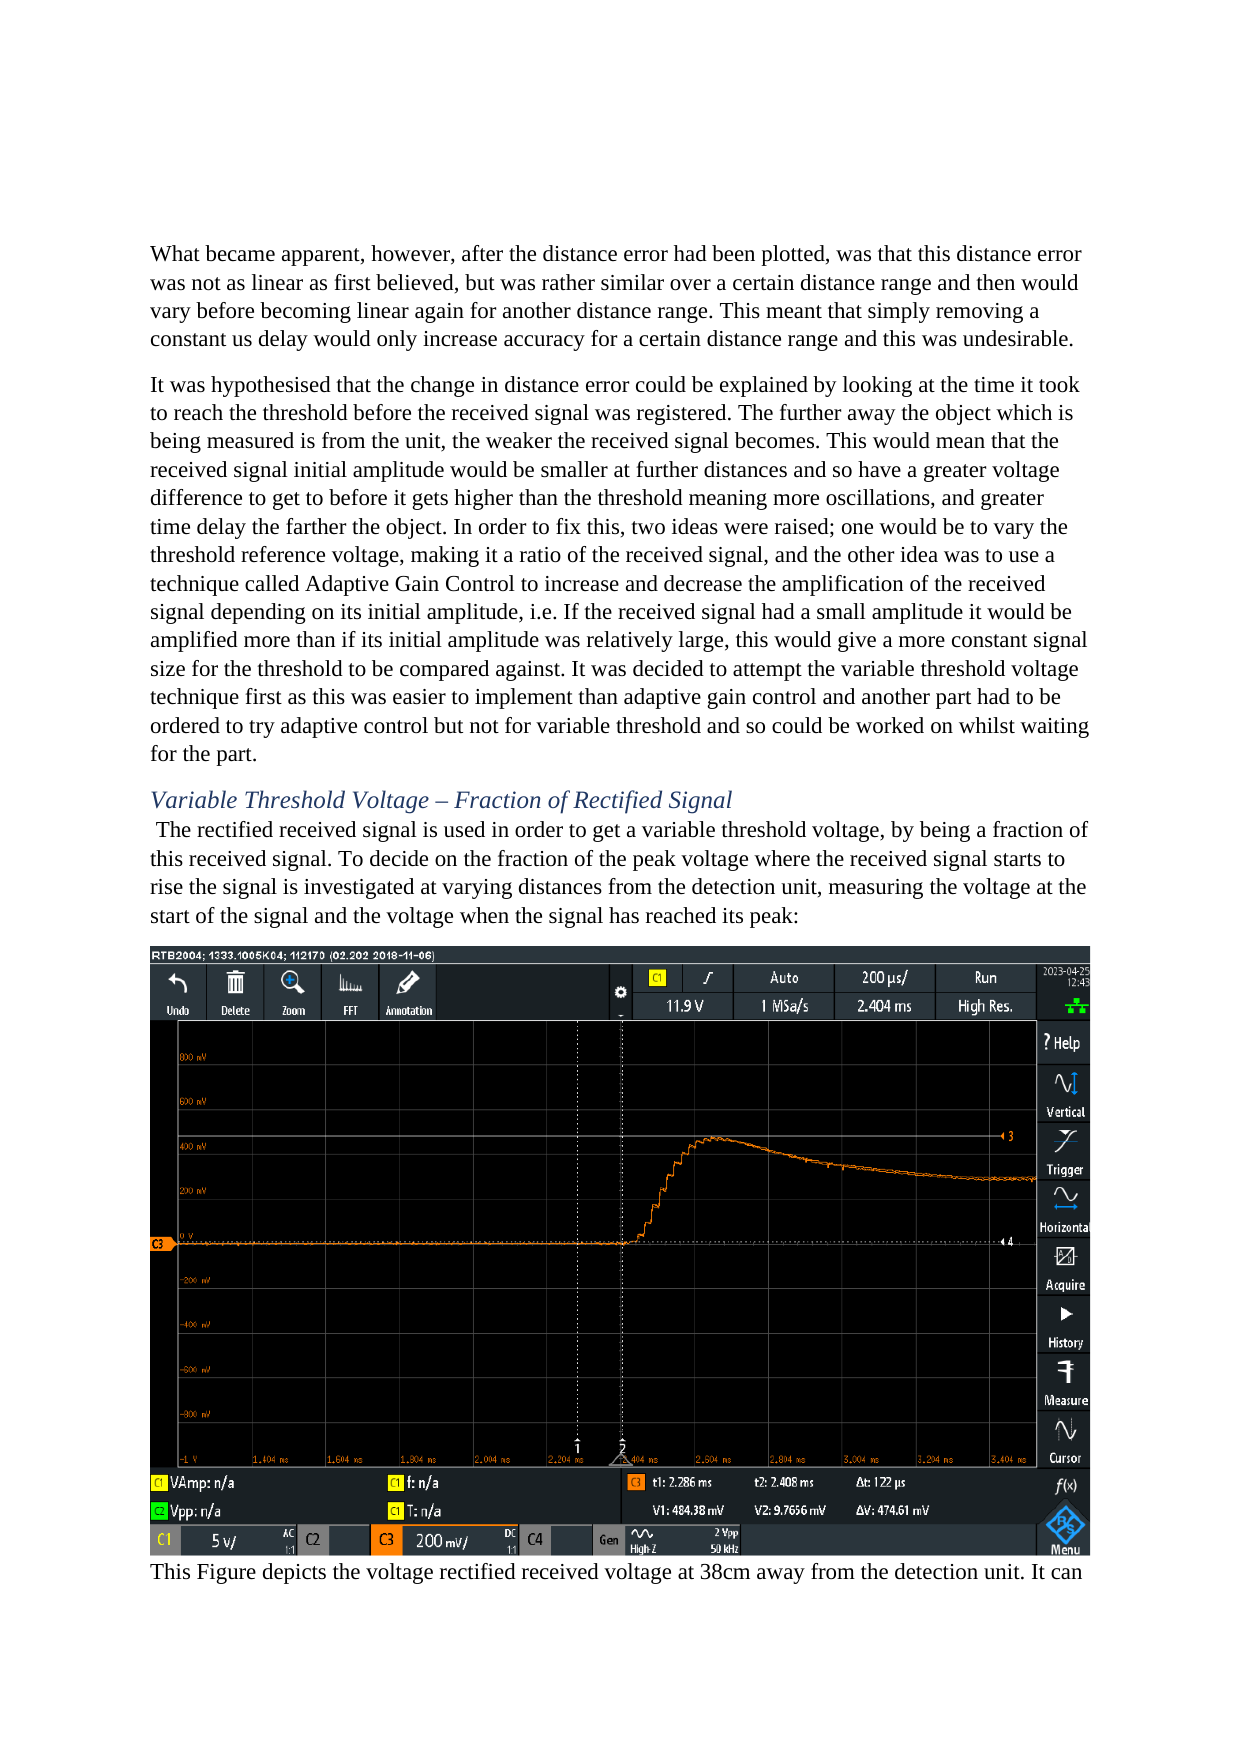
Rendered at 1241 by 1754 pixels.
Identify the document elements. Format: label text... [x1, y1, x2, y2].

subtitle Variable Threshold Voltage – Fraction of Rectified Signal [150, 785, 1090, 814]
text What became apparent, however, after the distance error had been plotted, was that this distance error was not as linear as first believed, but was rather similar over a certain distance range and then would vary before becoming linear again for another distance range. This meant that simply removing a constant us delay would only increase accuracy for a certain distance range and this was undesirable. [150, 240, 1090, 352]
text It was hypothesised that the change in distance error could be explained by looking at the time it took to reach the threshold before the received signal was registered. The further away the object which is being measured is from the unit, the weaker the received signal becomes. This would mean that the received signal initial amplitude would be smaller at further distances and so have a greater voltage difference to get to before it gets higher than the threshold meaning more oscillations, and greater time delay the farther the object. In order to fix this, two ideas were raised; one would be to vary the threshold reference voltage, making it a ratio of the received signal, and the other idea was to use a technique called Adaptive Gain Control to increase and decrease the amplification of the received signal depending on its initial amplitude, i.e. If the received signal had a small amplitude it would be amplified more than if its initial amplitude was relatively large, this would give a more constant signal size for the threshold to be compared against. It was decided to attempt the variable threshold voltage technique first as this was easier to implement than adaptive gain control and another part had to be ordered to try adaptive control but not for variable threshold and so could be worked on whilst waiting for the part. [150, 371, 1090, 767]
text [150, 1556, 1090, 1584]
text The rectified received signal is used in order to get a variable threshold voltage, by being a fraction of this received signal. To decide on the fraction of the peak voltage where the received signal starts to rise the signal is investigated at varying distances from the detection unit, measuring the voltage at the start of the signal and the voltage when the signal has reached its peak: [150, 816, 1090, 928]
picture [150, 946, 1091, 1556]
